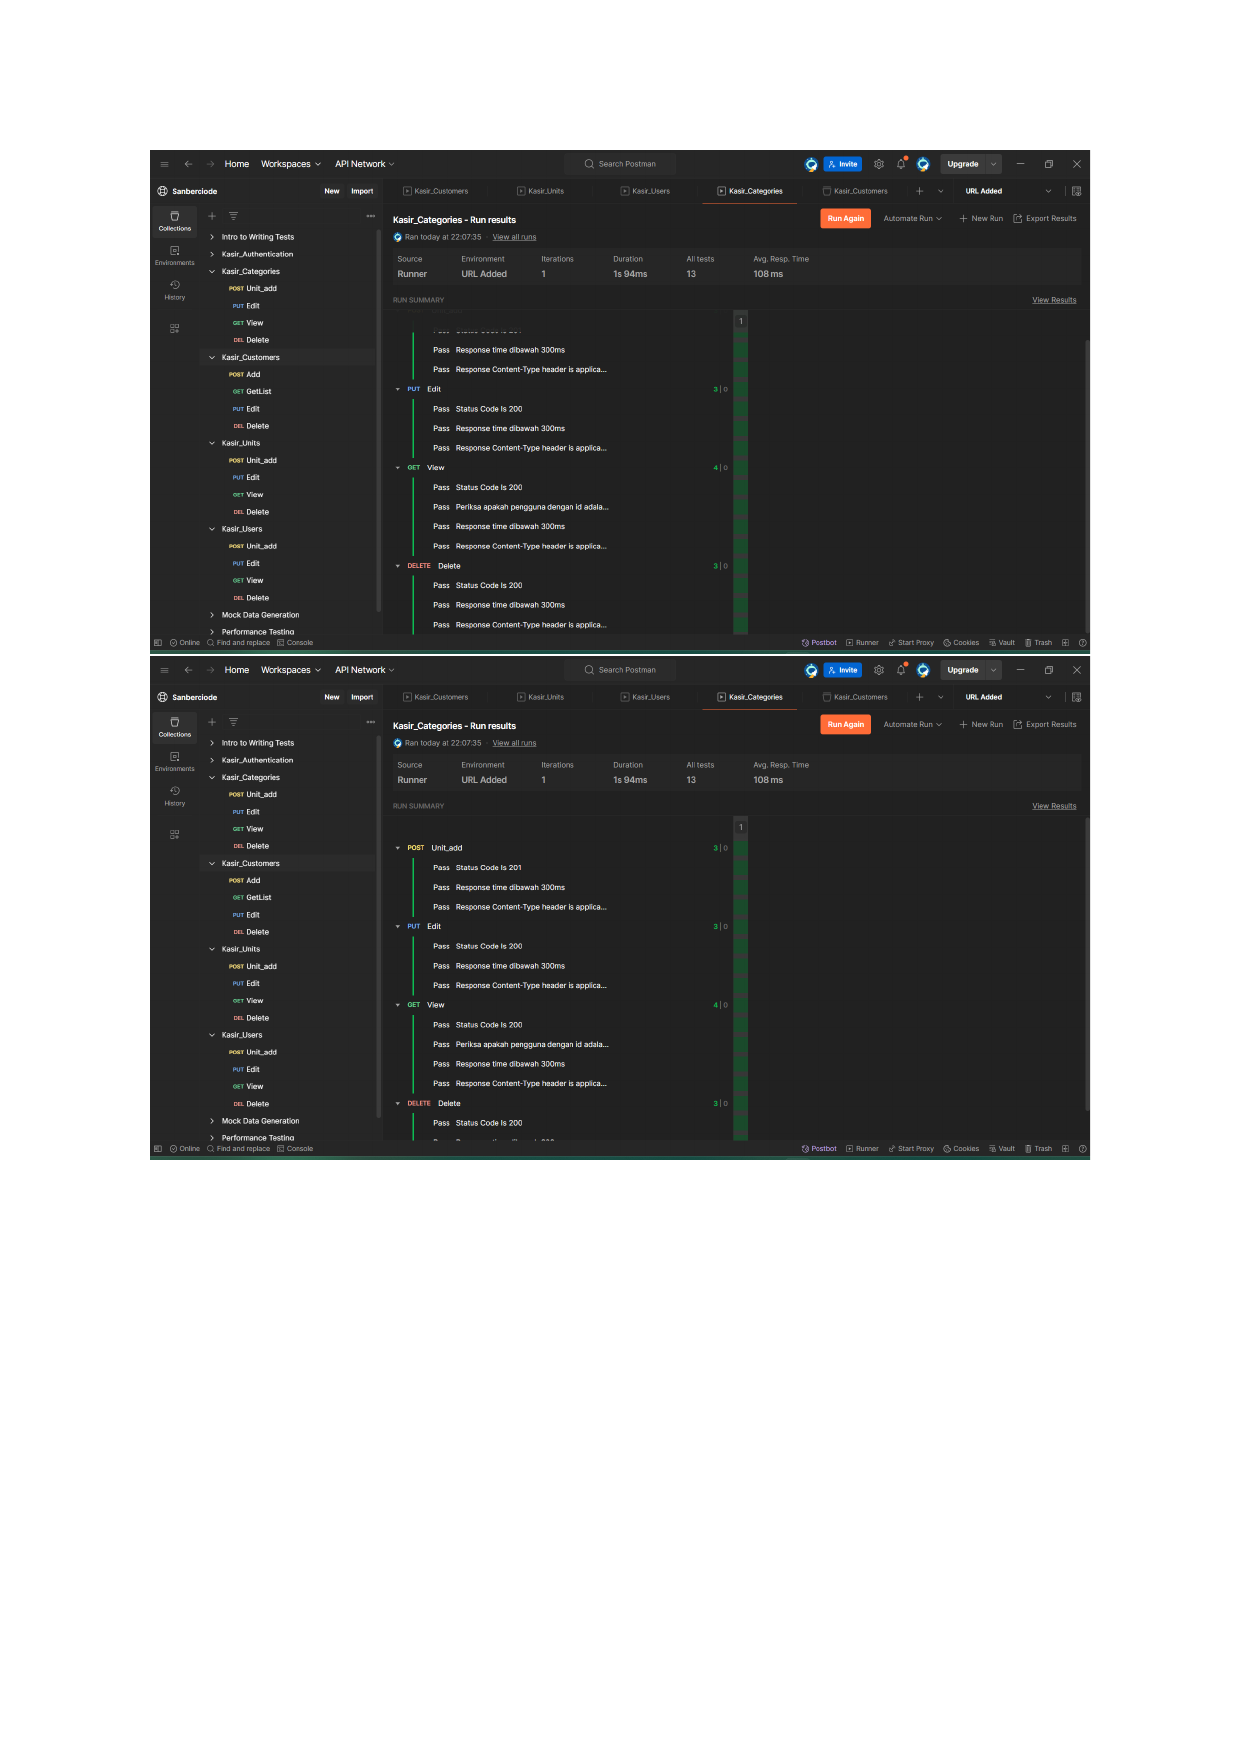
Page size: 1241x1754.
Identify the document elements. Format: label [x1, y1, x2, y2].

picture [150, 656, 1091, 1160]
picture [150, 150, 1091, 654]
